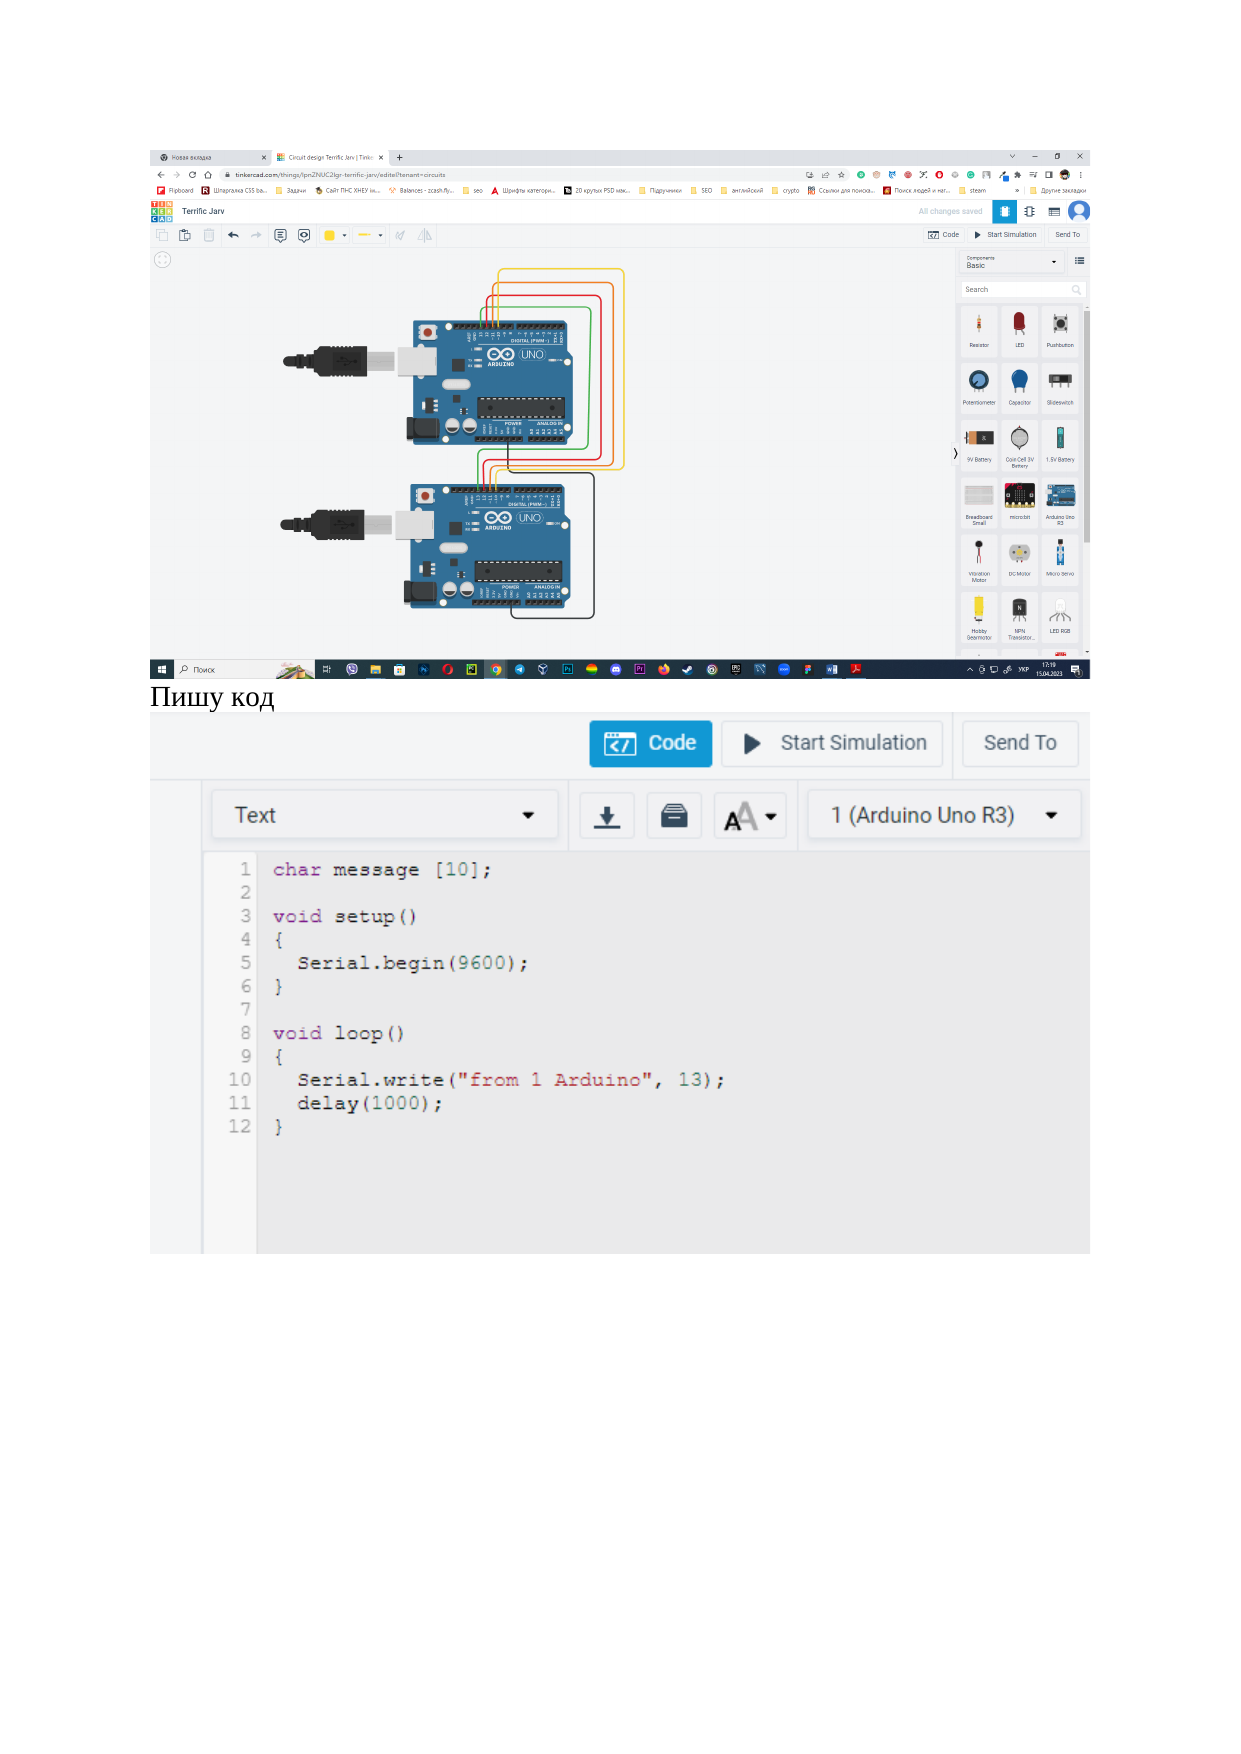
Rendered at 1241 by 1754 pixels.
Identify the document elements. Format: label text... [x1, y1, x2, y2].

picture [150, 150, 1091, 679]
picture [150, 712, 1091, 1254]
text Пишу код [150, 679, 1090, 712]
